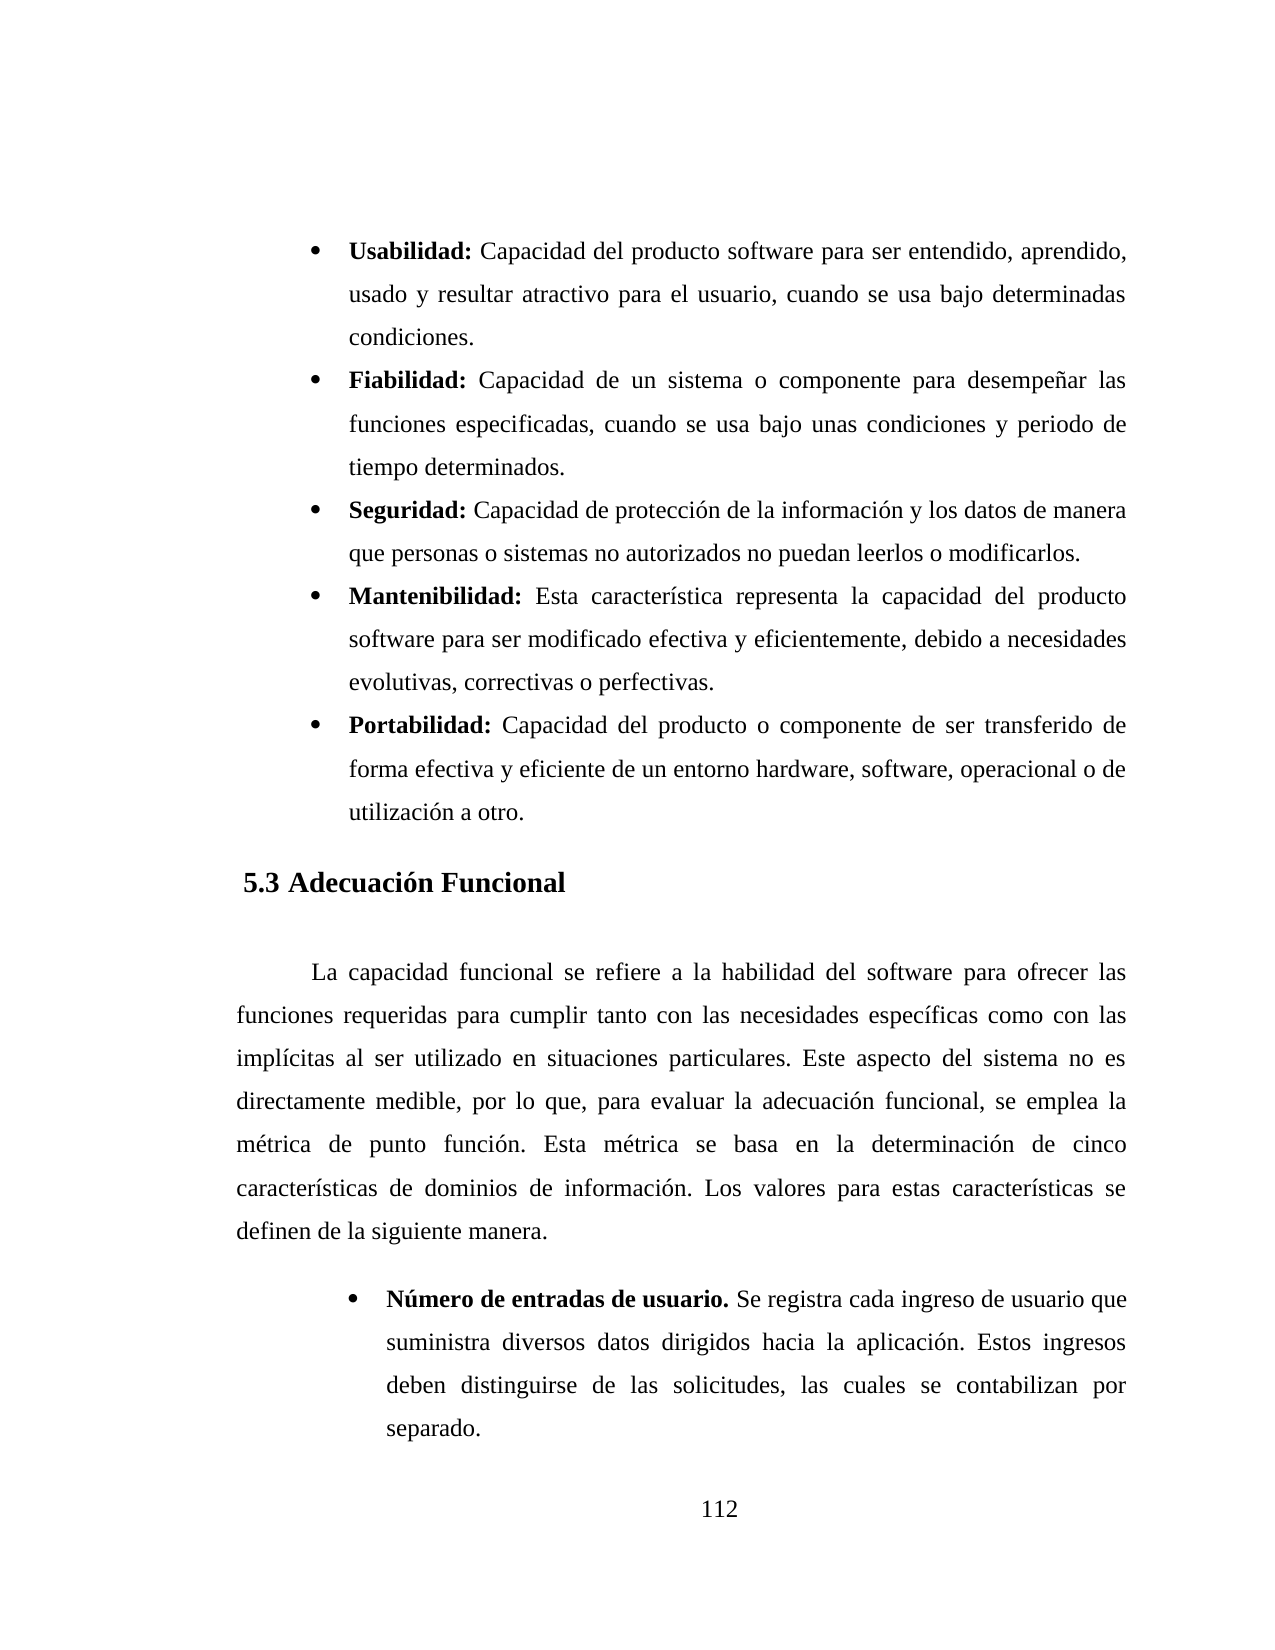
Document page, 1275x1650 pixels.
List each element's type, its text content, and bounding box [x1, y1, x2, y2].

list Usabilidad: Capacidad del producto software para ser entendido, aprendido, usado y resultar atractivo para el usuario, cuando se usa bajo determinadas condiciones. [311, 236, 1127, 351]
list Portabilidad: Capacidad del producto o componente de ser transferido de forma efectiva y eficiente de un entorno hardware, software, operacional o de utilización a otro. [311, 711, 1127, 826]
text La capacidad funcional se refiere a la habilidad del software para ofrecer las funciones requeridas para cumplir tanto con las necesidades específicas como con las implícitas al ser utilizado en situaciones particulares. Este aspecto del sistema no es directamente medible, por lo que, para evaluar la adecuación funcional, se emplea la métrica de punto función. Esta métrica se basa en la determinación de cinco características de dominios de información. Los valores para estas características se definen de la siguiente manera. [236, 957, 1127, 1244]
list Número de entradas de usuario. Se registra cada ingreso de usuario que suministra diversos datos dirigidos hacia la aplicación. Estos ingresos deben distinguirse de las solicitudes, las cuales se contabilizan por separado. [349, 1284, 1127, 1442]
subtitle Adecuación Funcional [243, 865, 1127, 898]
list Seguridad: Capacidad de protección de la información y los datos de manera que personas o sistemas no autorizados no puedan leerlos o modificarlos. [311, 495, 1127, 567]
list Fiabilidad: Capacidad de un sistema o componente para desempeñar las funciones especificadas, cuando se usa bajo unas condiciones y periodo de tiempo determinados. [311, 366, 1127, 481]
list Mantenibilidad: Esta característica representa la capacidad del producto software para ser modificado efectiva y eficientemente, debido a necesidades evolutivas, correctivas o perfectivas. [311, 581, 1127, 696]
